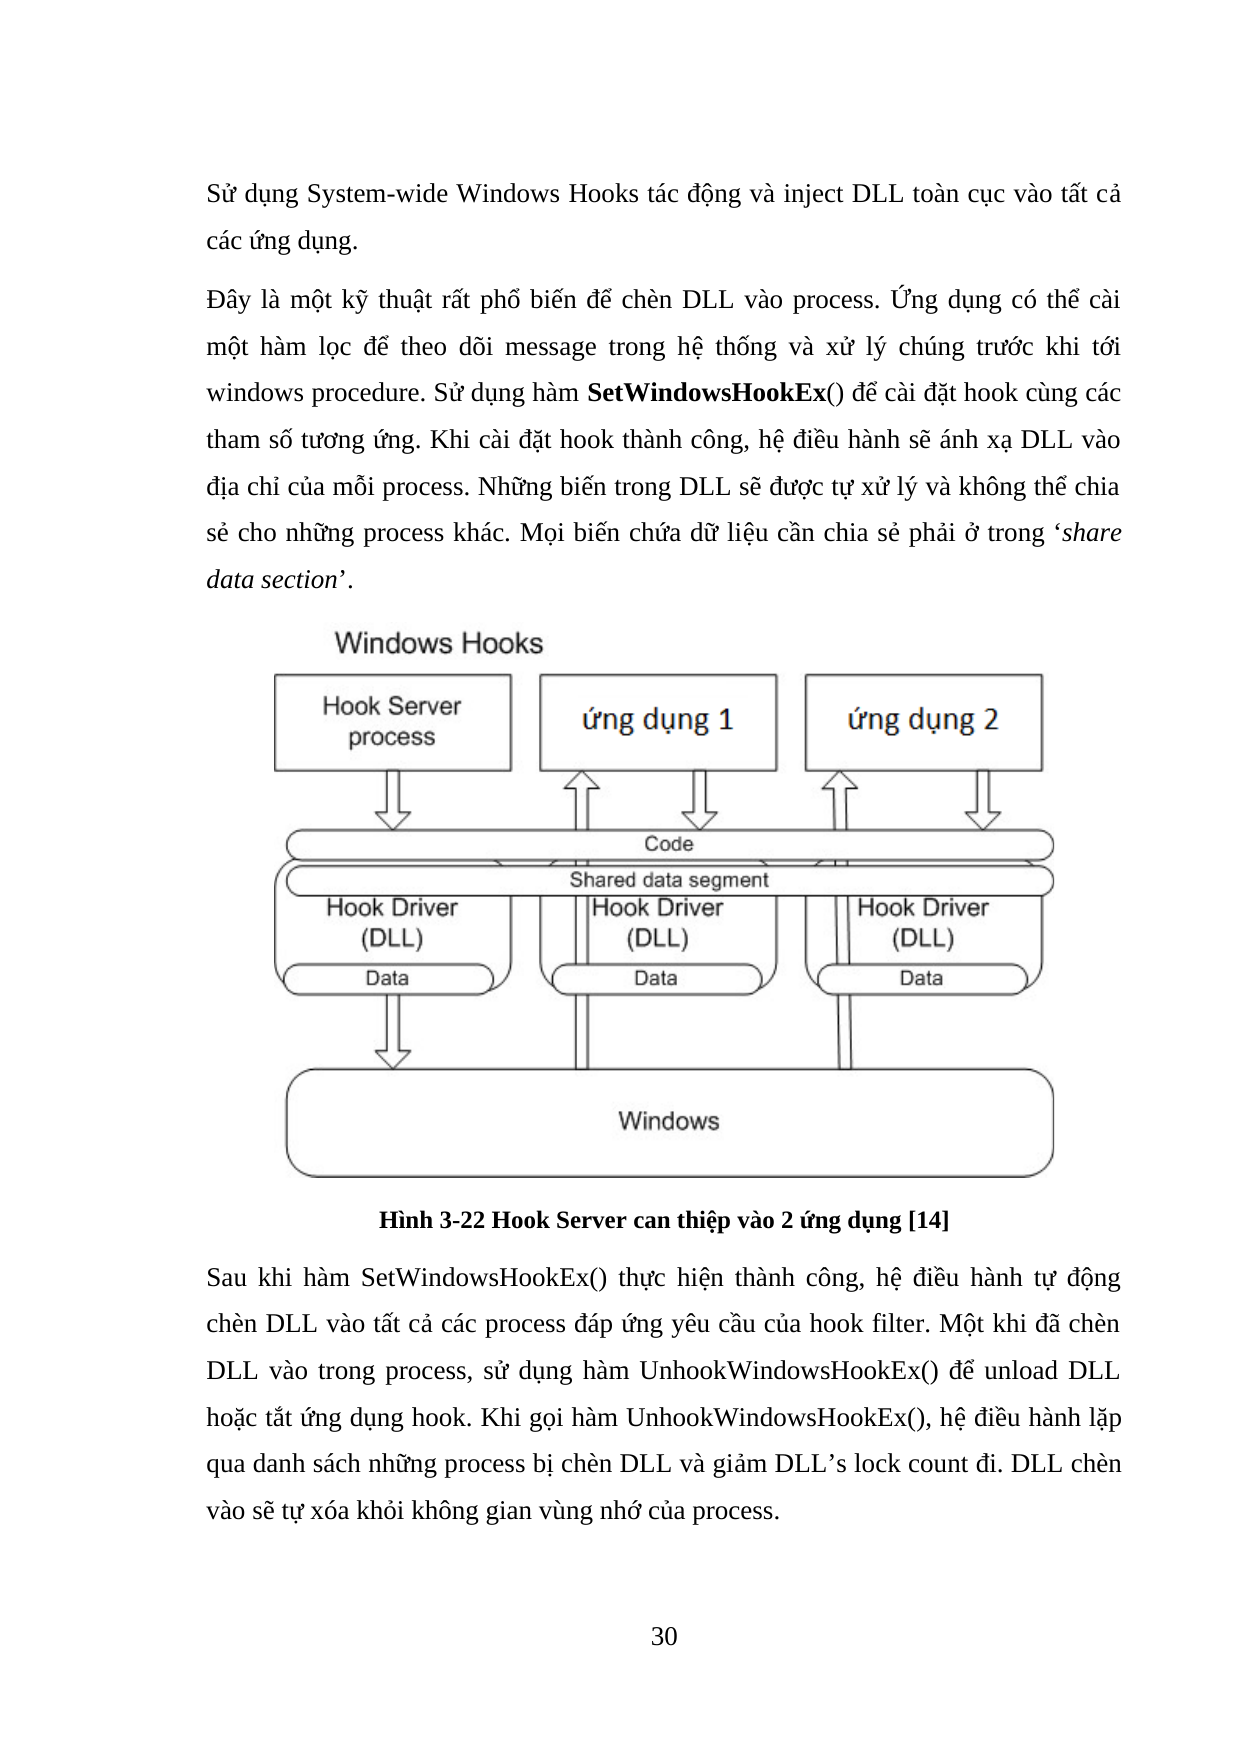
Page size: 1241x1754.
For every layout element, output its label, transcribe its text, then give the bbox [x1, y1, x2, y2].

text Hình - Hook Server can thiệp vào 2 ứng dụng [206, 1205, 1122, 1234]
text Sau khi hàm SetWindowsHookEx() thực hiện thành công, hệ điều hành tự động chèn DLL vào tất cả các process đáp ứng yêu cầu của hook filter. Một khi đã chèn DLL vào trong process, sử dụng hàm UnhookWindowsHookEx() để unload DLL hoặc tắt ứng dụng hook. Khi gọi hàm UnhookWindowsHookEx(), hệ điều hành lặp qua danh sách những process bị chèn DLL và giảm DLL’s lock count đi. DLL chèn vào sẽ tự xóa khỏi không gian vùng nhớ của process. [206, 1261, 1122, 1525]
text Đây là một kỹ thuật rất phổ biến để chèn DLL vào process. Ứng dụng có thể cài một hàm lọc để theo dõi message trong hệ thống và xử lý chúng trước khi tới windows procedure. Sử dụng hàm SetWindowsHookEx() để cài đặt hook cùng các tham số tương ứng. Khi cài đặt hook thành công, hệ điều hành sẽ ánh xạ DLL vào địa chỉ của mỗi process. Những biến trong DLL sẽ được tự xử lý và không thể chia sẻ cho những process khác. Mọi biến chứa dữ liệu cần chia sẻ phải ở trong ‘share data section’. [206, 283, 1122, 594]
picture [274, 622, 1055, 1178]
text Sử dụng System-wide Windows Hooks tác động và inject DLL toàn cục vào tất cả các ứng dụng. [206, 177, 1122, 255]
